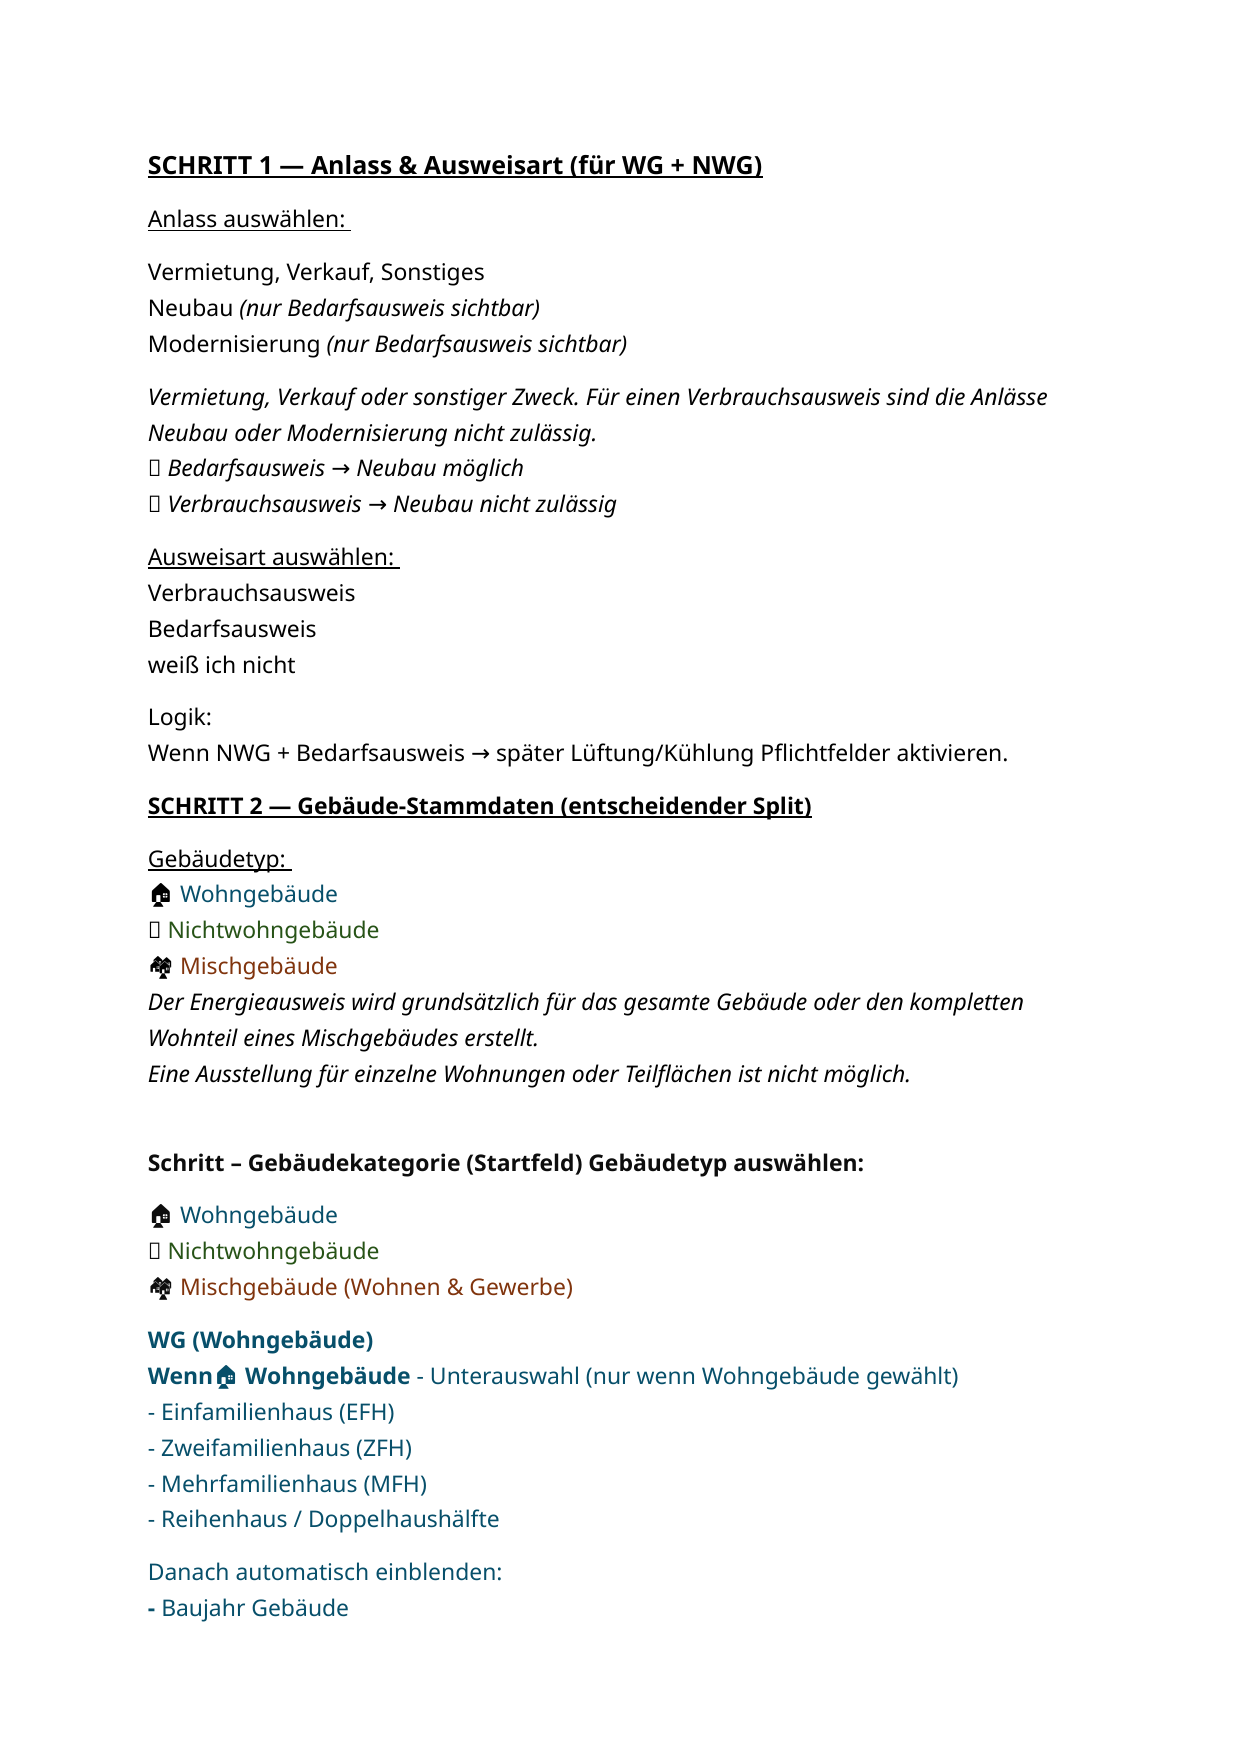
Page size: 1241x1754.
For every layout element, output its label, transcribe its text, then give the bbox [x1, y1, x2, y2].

text Logik: Wenn NWG + Bedarfsausweis → später Lüftung/Kühlung Pflichtfelder aktivieren. [148, 701, 1093, 768]
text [148, 1556, 1093, 1623]
text 🏠 Wohngebäude 🏢 Nichtwohngebäude 🏘️ Mischgebäude (Wohnen & Gewerbe) [148, 1199, 1093, 1302]
text Vermietung, Verkauf oder sonstiger Zweck. Für einen Verbrauchsausweis sind die Anlässe Neubau oder Modernisierung nicht zulässig. ✅ Bedarfsausweis → Neubau möglich ❌ Verbrauchsausweis → Neubau nicht zulässig [148, 381, 1093, 519]
text Gebäudetyp: 🏠 Wohngebäude 🏢 Nichtwohngebäude 🏘️ Mischgebäude Der Energieausweis wird grundsätzlich für das gesamte Gebäude oder den kompletten Wohnteil eines Mischgebäudes erstellt. Eine Ausstellung für einzelne Wohnungen oder Teilflächen ist nicht möglich. [148, 842, 1093, 1089]
text Ausweisart auswählen: Verbrauchsausweis Bedarfsausweis weiß ich nicht [148, 541, 1093, 680]
text SCHRITT 2 — Gebäude-Stammdaten (entscheidender Split) [148, 790, 1093, 821]
text SCHRITT 1 — Anlass & Ausweisart (für WG + NWG) [148, 148, 1093, 182]
text Schritt – Gebäudekategorie (Startfeld) Gebäudetyp auswählen: [148, 1111, 1093, 1178]
text WG (Wohngebäude) Wenn🏠 Wohngebäude - Unterauswahl (nur wenn Wohngebäude gewählt) - Einfamilienhaus (EFH) - Zweifamilienhaus (ZFH) - Mehrfamilienhaus (MFH) - Reihenhaus / Doppelhaushälfte [148, 1324, 1093, 1535]
text Vermietung, Verkauf, Sonstiges Neubau (nur Bedarfsausweis sichtbar) Modernisierung (nur Bedarfsausweis sichtbar) [148, 256, 1093, 359]
text Anlass auswählen: [148, 203, 1093, 235]
